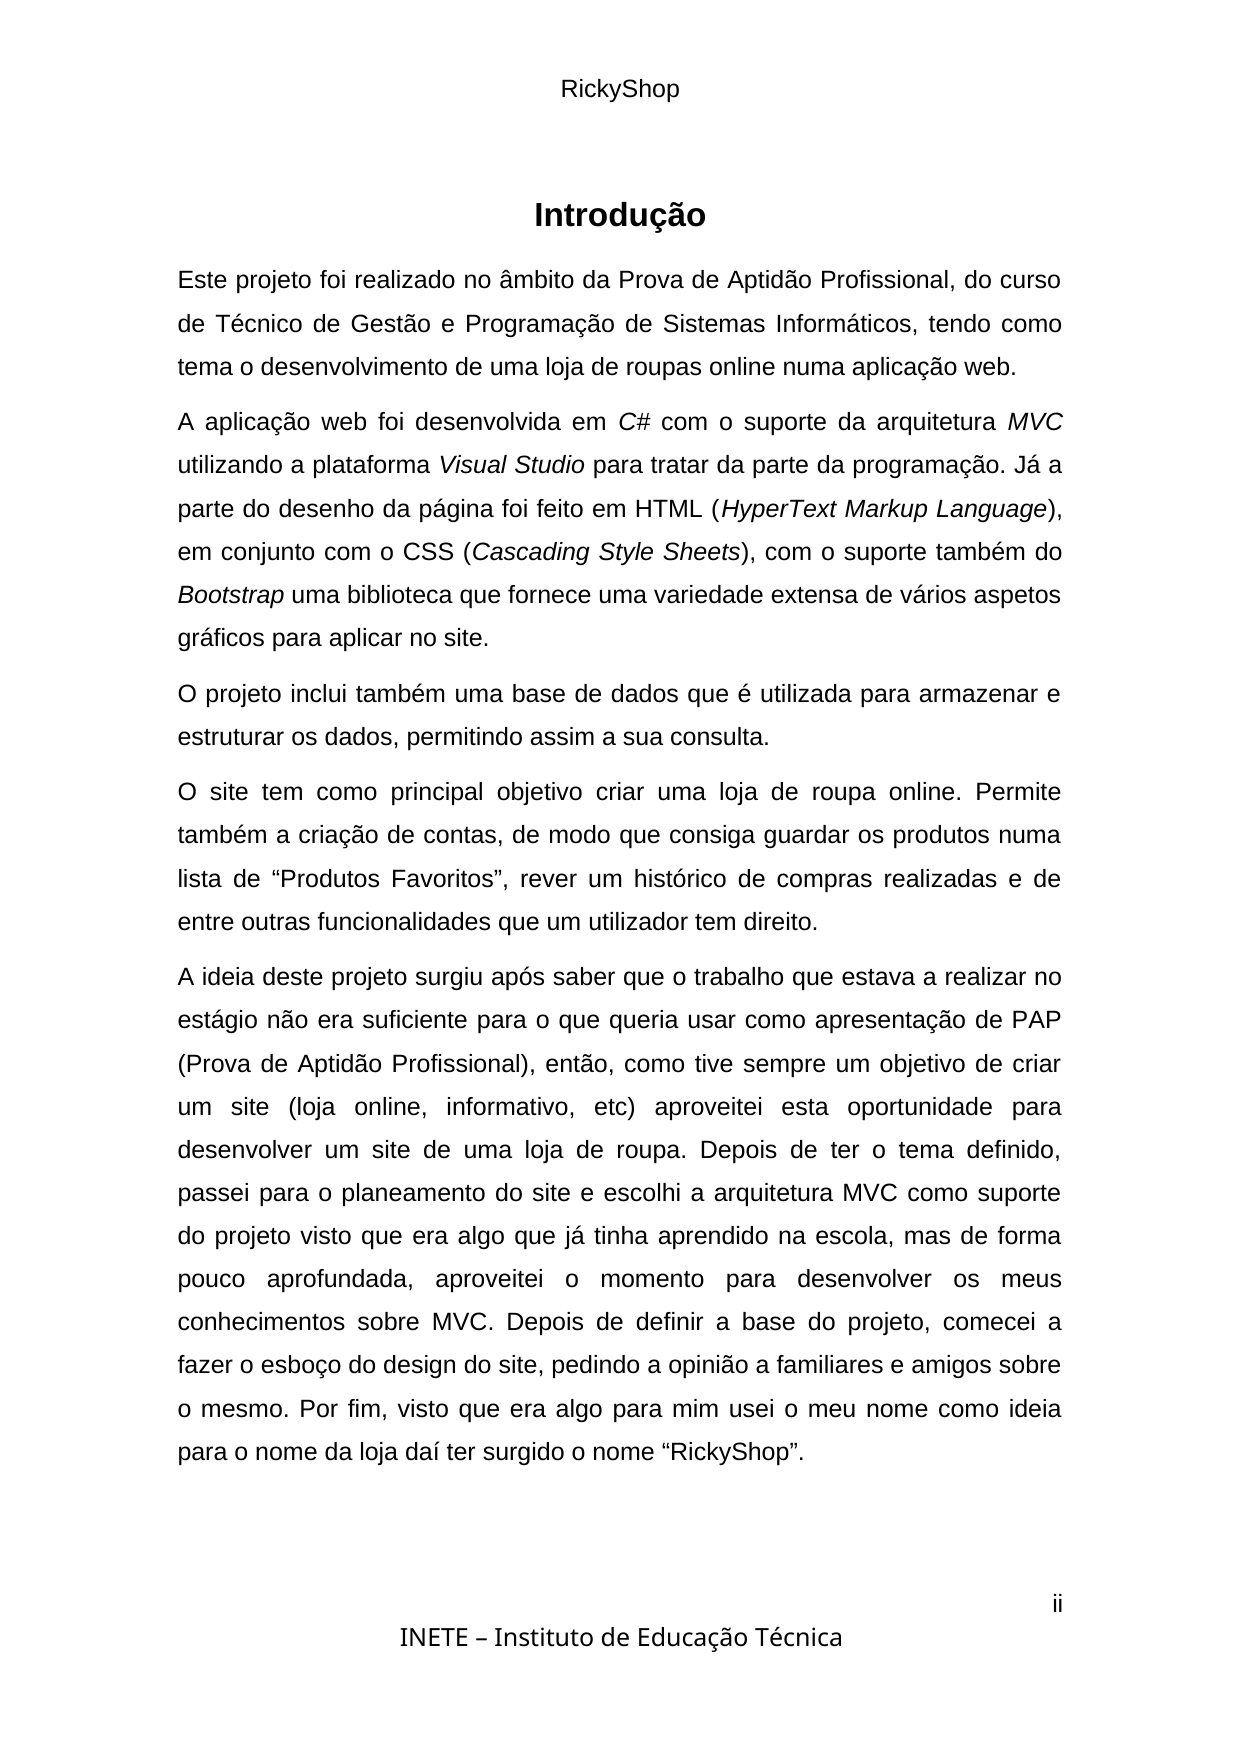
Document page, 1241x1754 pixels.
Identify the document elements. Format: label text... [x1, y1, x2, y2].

subtitle Introdução [177, 195, 1063, 234]
text A aplicação web foi desenvolvida em C# com o suporte da arquitetura MVC utilizando a plataforma Visual Studio para tratar da parte da programação. Já a parte do desenho da página foi feito em HTML (HyperText Markup Language), em conjunto com o CSS (Cascading Style Sheets), com o suporte também do Bootstrap uma biblioteca que fornece uma variedade extensa de vários aspetos gráficos para aplicar no site. [177, 407, 1063, 652]
text O site tem como principal objetivo criar uma loja de roupa online. Permite também a criação de contas, de modo que consiga guardar os produtos numa lista de “Produtos Favoritos”, rever um histórico de compras realizadas e de entre outras funcionalidades que um utilizador tem direito. [177, 777, 1063, 935]
text Este projeto foi realizado no âmbito da Prova de Aptidão Profissional, do curso de Técnico de Gestão e Programação de Sistemas Informáticos, tendo como tema o desenvolvimento de uma loja de roupas online numa aplicação web. [177, 265, 1063, 380]
text A ideia deste projeto surgiu após saber que o trabalho que estava a realizar no estágio não era suficiente para o que queria usar como apresentação de PAP (Prova de Aptidão Profissional), então, como tive sempre um objetivo de criar um site (loja online, informativo, etc) aproveitei esta oportunidade para desenvolver um site de uma loja de roupa. Depois de ter o tema definido, passei para o planeamento do site e escolhi a arquitetura MVC como suporte do projeto visto que era algo que já tinha aprendido na escola, mas de forma pouco aprofundada, aproveitei o momento para desenvolver os meus conhecimentos sobre MVC. Depois de definir a base do projeto, comecei a fazer o esboço do design do site, pedindo a opinião a familiares e amigos sobre o mesmo. Por fim, visto que era algo para mim usei o meu nome como ideia para o nome da loja daí ter surgido o nome “RickyShop”. [177, 962, 1063, 1465]
text O projeto inclui também uma base de dados que é utilizada para armazenar e estruturar os dados, permitindo assim a sua consulta. [177, 678, 1063, 750]
